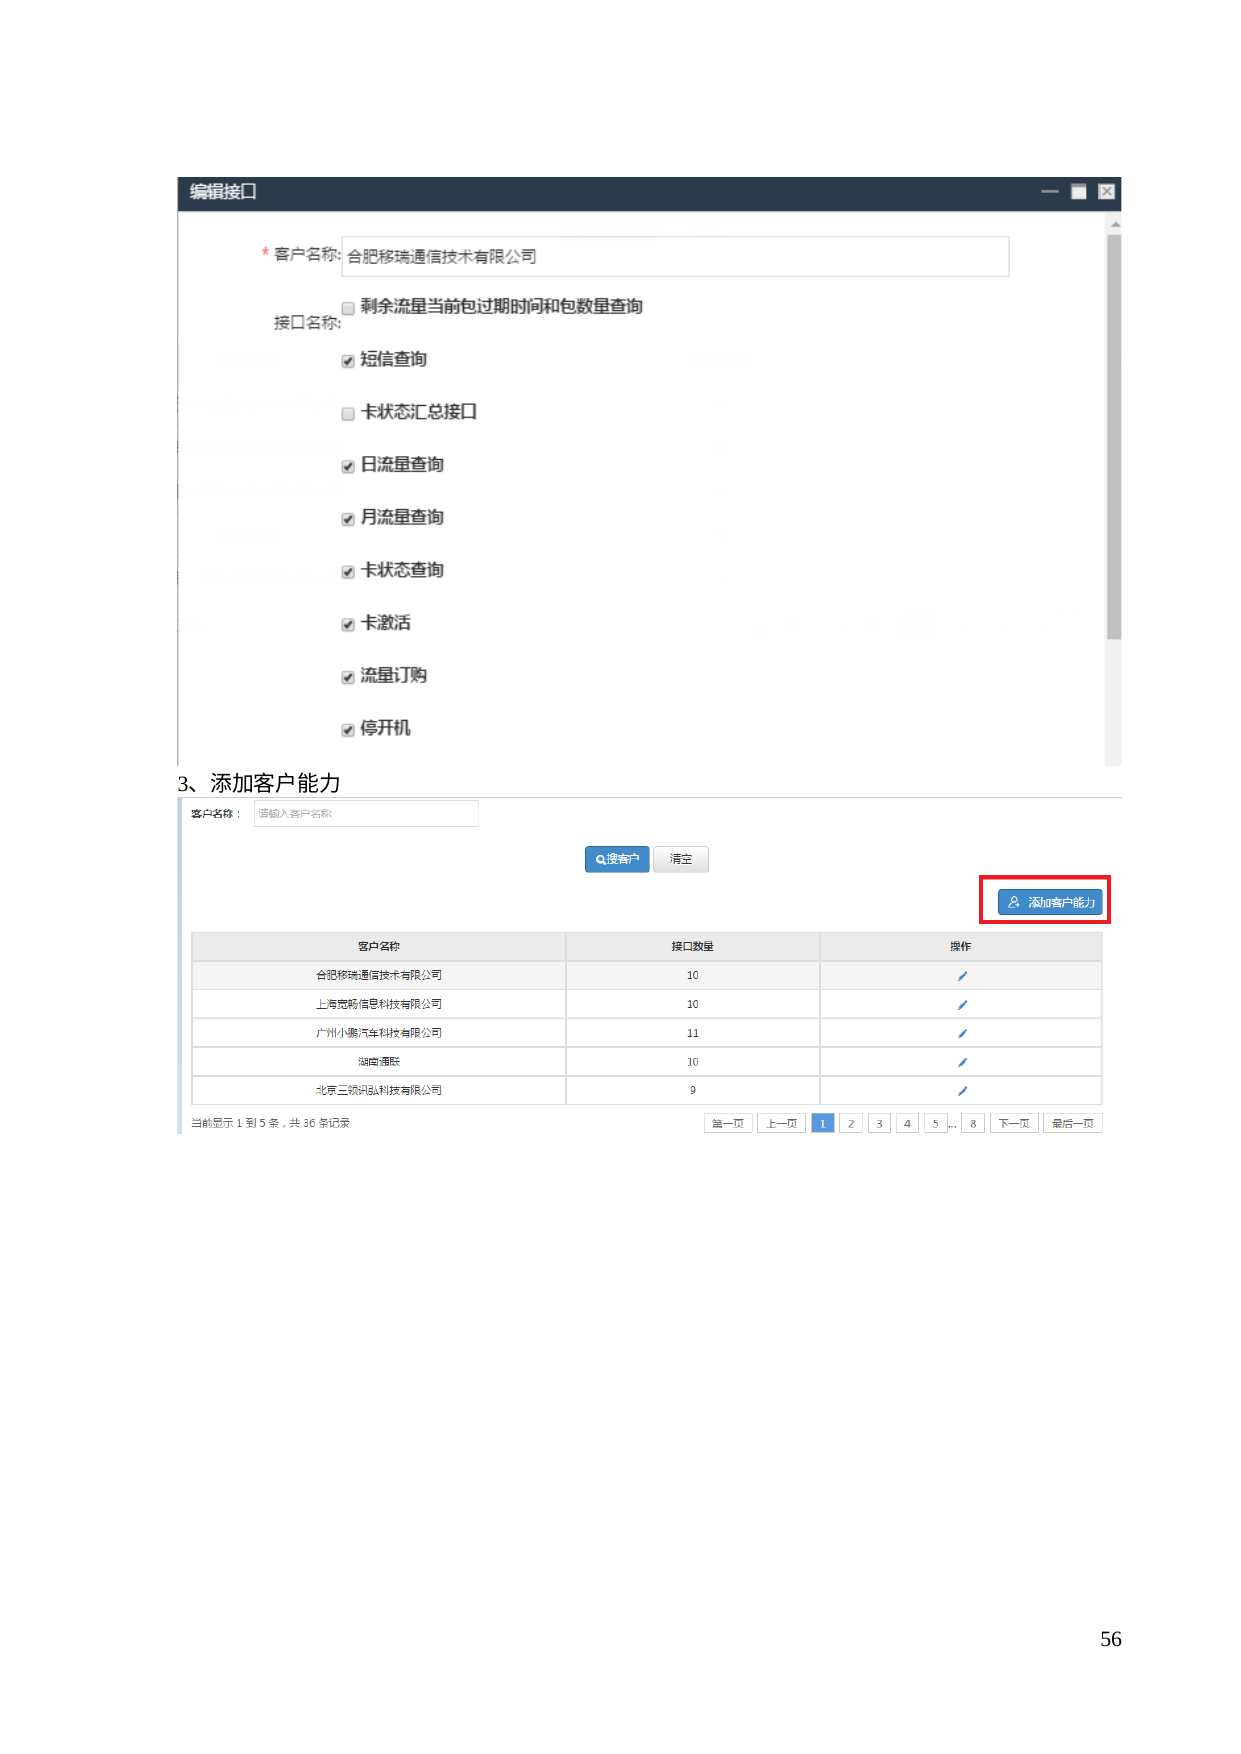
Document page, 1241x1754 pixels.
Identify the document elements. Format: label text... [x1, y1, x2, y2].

list 添加客户能力 [177, 766, 1122, 797]
picture [177, 177, 1122, 766]
picture [177, 797, 1123, 1134]
